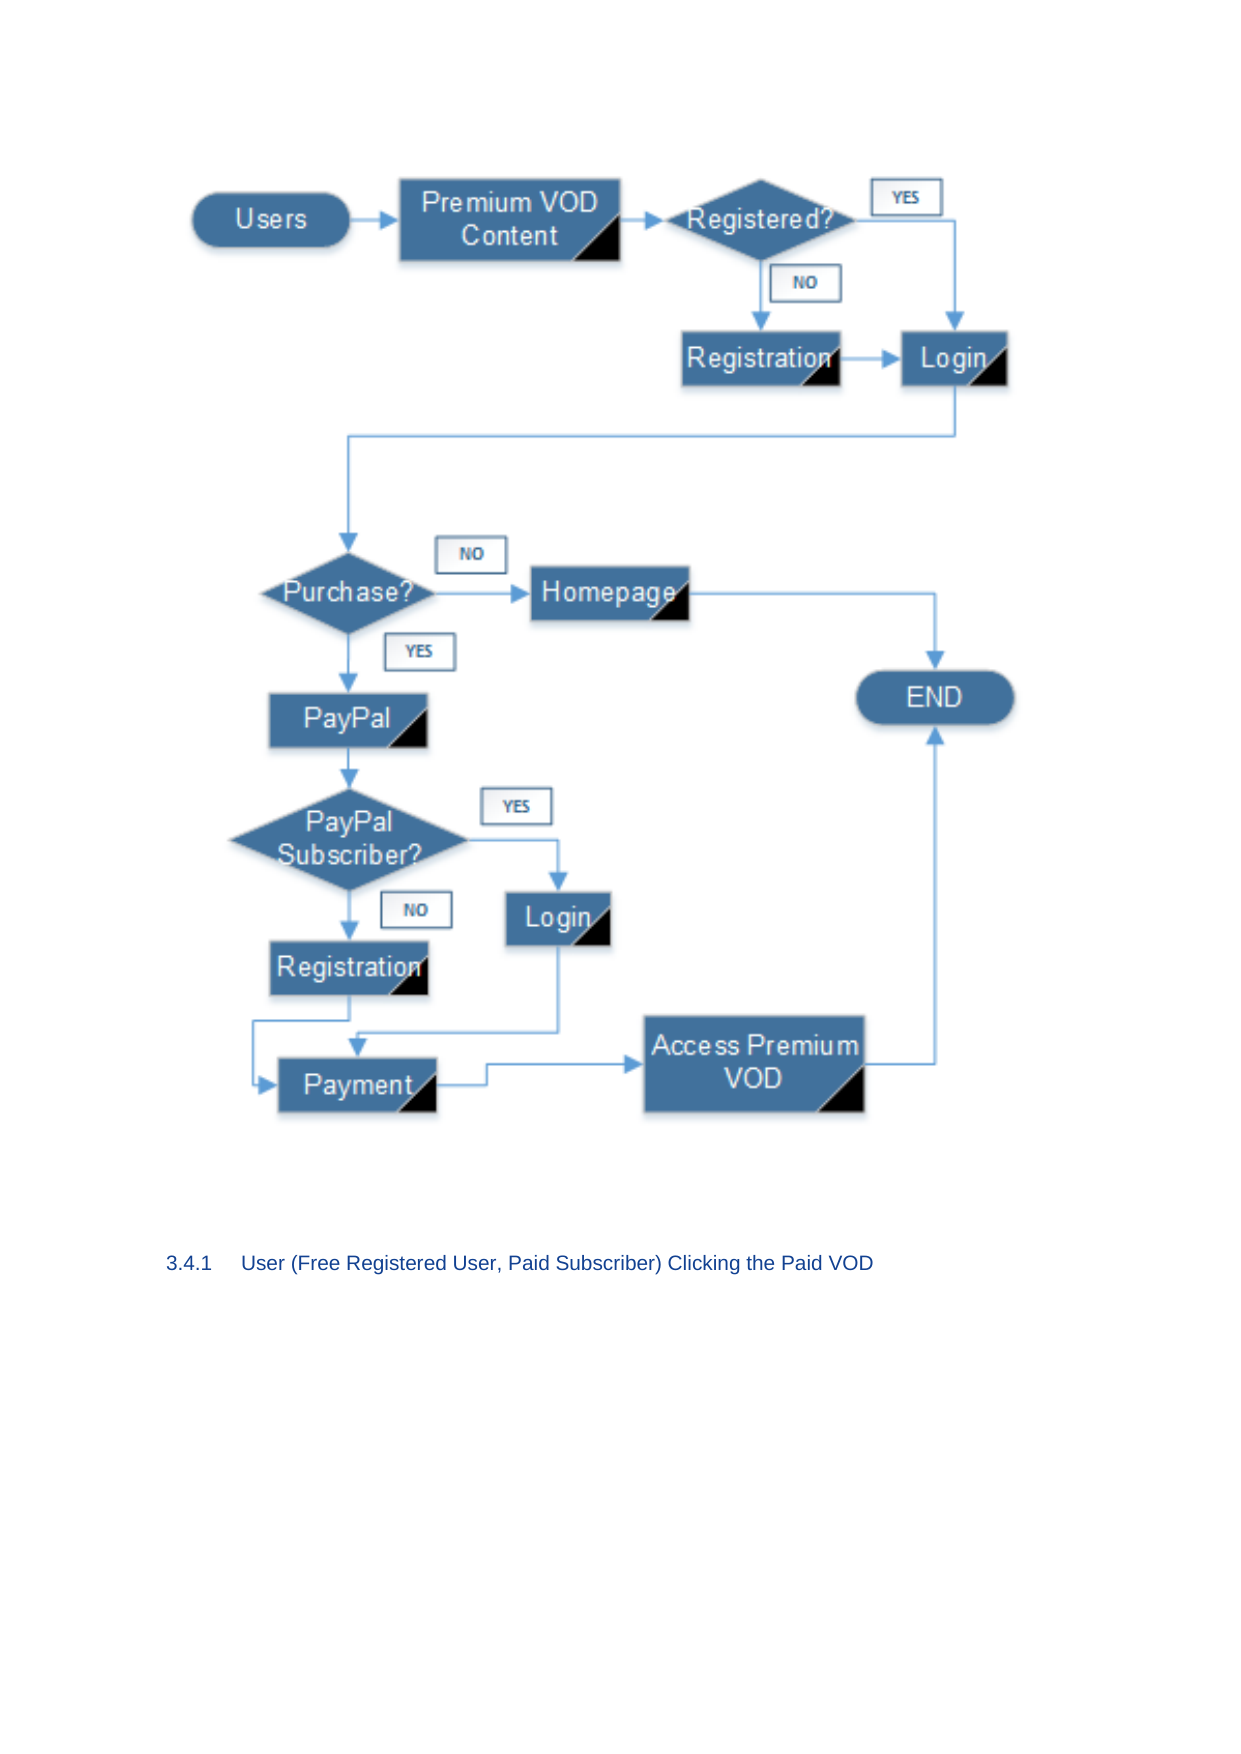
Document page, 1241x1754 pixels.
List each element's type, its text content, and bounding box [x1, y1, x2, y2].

subtitle User (Free Registered User, Paid Subscriber) Clicking the Paid VOD [166, 1251, 1122, 1275]
picture [182, 173, 1027, 1130]
